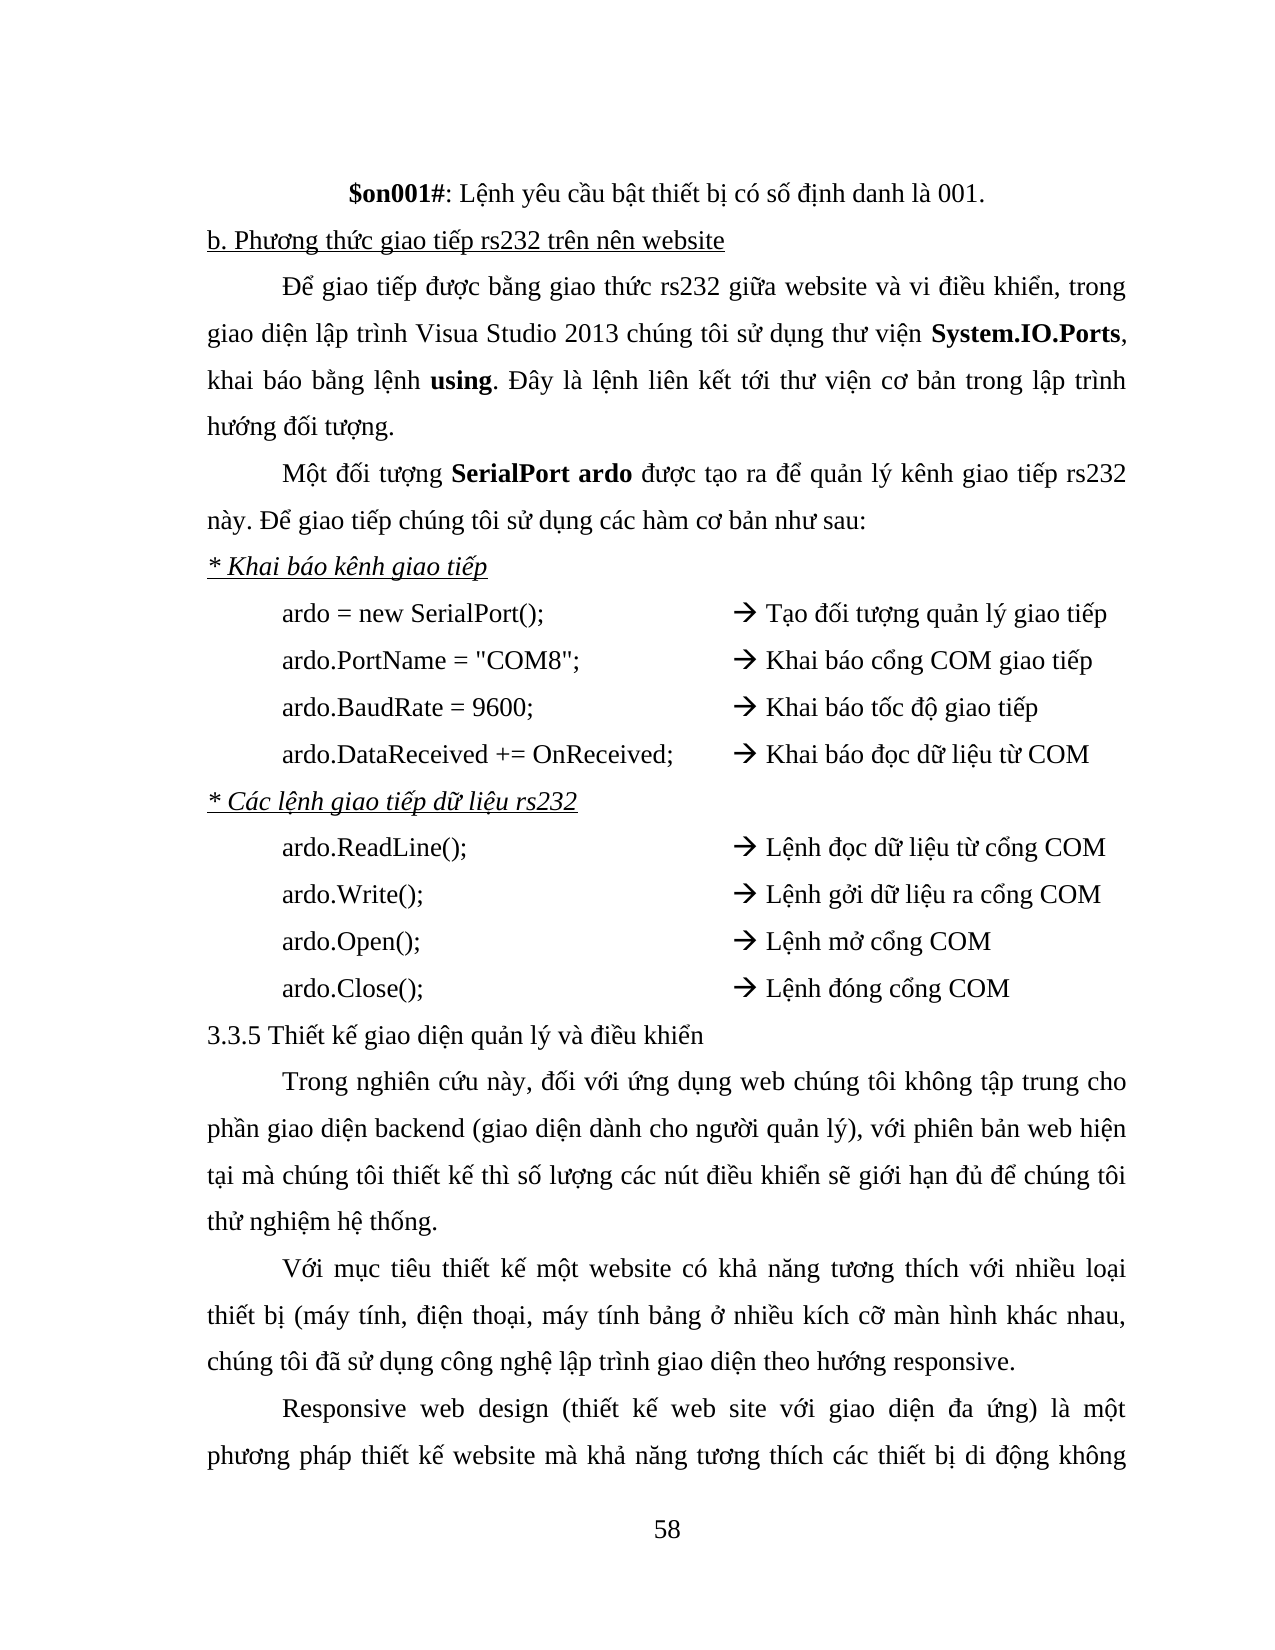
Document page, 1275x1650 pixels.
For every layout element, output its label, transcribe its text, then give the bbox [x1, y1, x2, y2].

text ardo.DataReceived += OnReceived; Khai báo đọc dữ liệu từ COM * Các lệnh giao tiếp dữ liệu rs232 [207, 738, 1127, 816]
text ardo = new SerialPort(); Tạo đối tượng quản lý giao tiếp [207, 597, 1127, 628]
text Trong nghiên cứu này, đối với ứng dụng web chúng tôi không tập trung cho phần giao diện backend (giao diện dành cho người quản lý), với phiên bản web hiện tại mà chúng tôi thiết kế thì số lượng các nút điều khiển sẽ giới hạn đủ để chúng tôi thử nghiệm hệ thống. [207, 1065, 1127, 1237]
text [207, 1392, 1127, 1470]
text ardo.BaudRate = 9600; Khai báo tốc độ giao tiếp [207, 691, 1127, 722]
text * Khai báo kênh giao tiếp [207, 551, 1127, 582]
text $on001#: Lệnh yêu cầu bật thiết bị có số định danh là 001. [207, 177, 1127, 208]
text 3.3.5 Thiết kế giao diện quản lý và điều khiển [207, 1019, 1127, 1050]
text Một đối tượng SerialPort ardo được tạo ra để quản lý kênh giao tiếp rs232 này. Để giao tiếp chúng tôi sử dụng các hàm cơ bản như sau: [207, 457, 1127, 535]
text ardo.Write(); Lệnh gởi dữ liệu ra cổng COM [207, 878, 1127, 909]
text Để giao tiếp được bằng giao thức rs232 giữa website và vi điều khiển, trong giao diện lập trình Visua Studio 2013 chúng tôi sử dụng thư viện System.IO.Ports, khai báo bằng lệnh using. Đây là lệnh liên kết tới thư viện cơ bản trong lập trình hướng đối tượng. [207, 271, 1127, 442]
text ardo.Open(); Lệnh mở cổng COM [207, 925, 1127, 956]
text ardo.ReadLine(); Lệnh đọc dữ liệu từ cổng COM [207, 831, 1127, 862]
text ardo.PortName = "COM8"; Khai báo cổng COM giao tiếp [207, 644, 1127, 675]
text ardo.Close(); Lệnh đóng cổng COM [207, 972, 1127, 1003]
text Với mục tiêu thiết kế một website có khả năng tương thích với nhiều loại thiết bị (máy tính, điện thoại, máy tính bảng ở nhiều kích cỡ màn hình khác nhau, chúng tôi đã sử dụng công nghệ lập trình giao diện theo hướng responsive. [207, 1252, 1127, 1377]
text b. Phương thức giao tiếp rs232 trên nên website [207, 224, 1127, 255]
